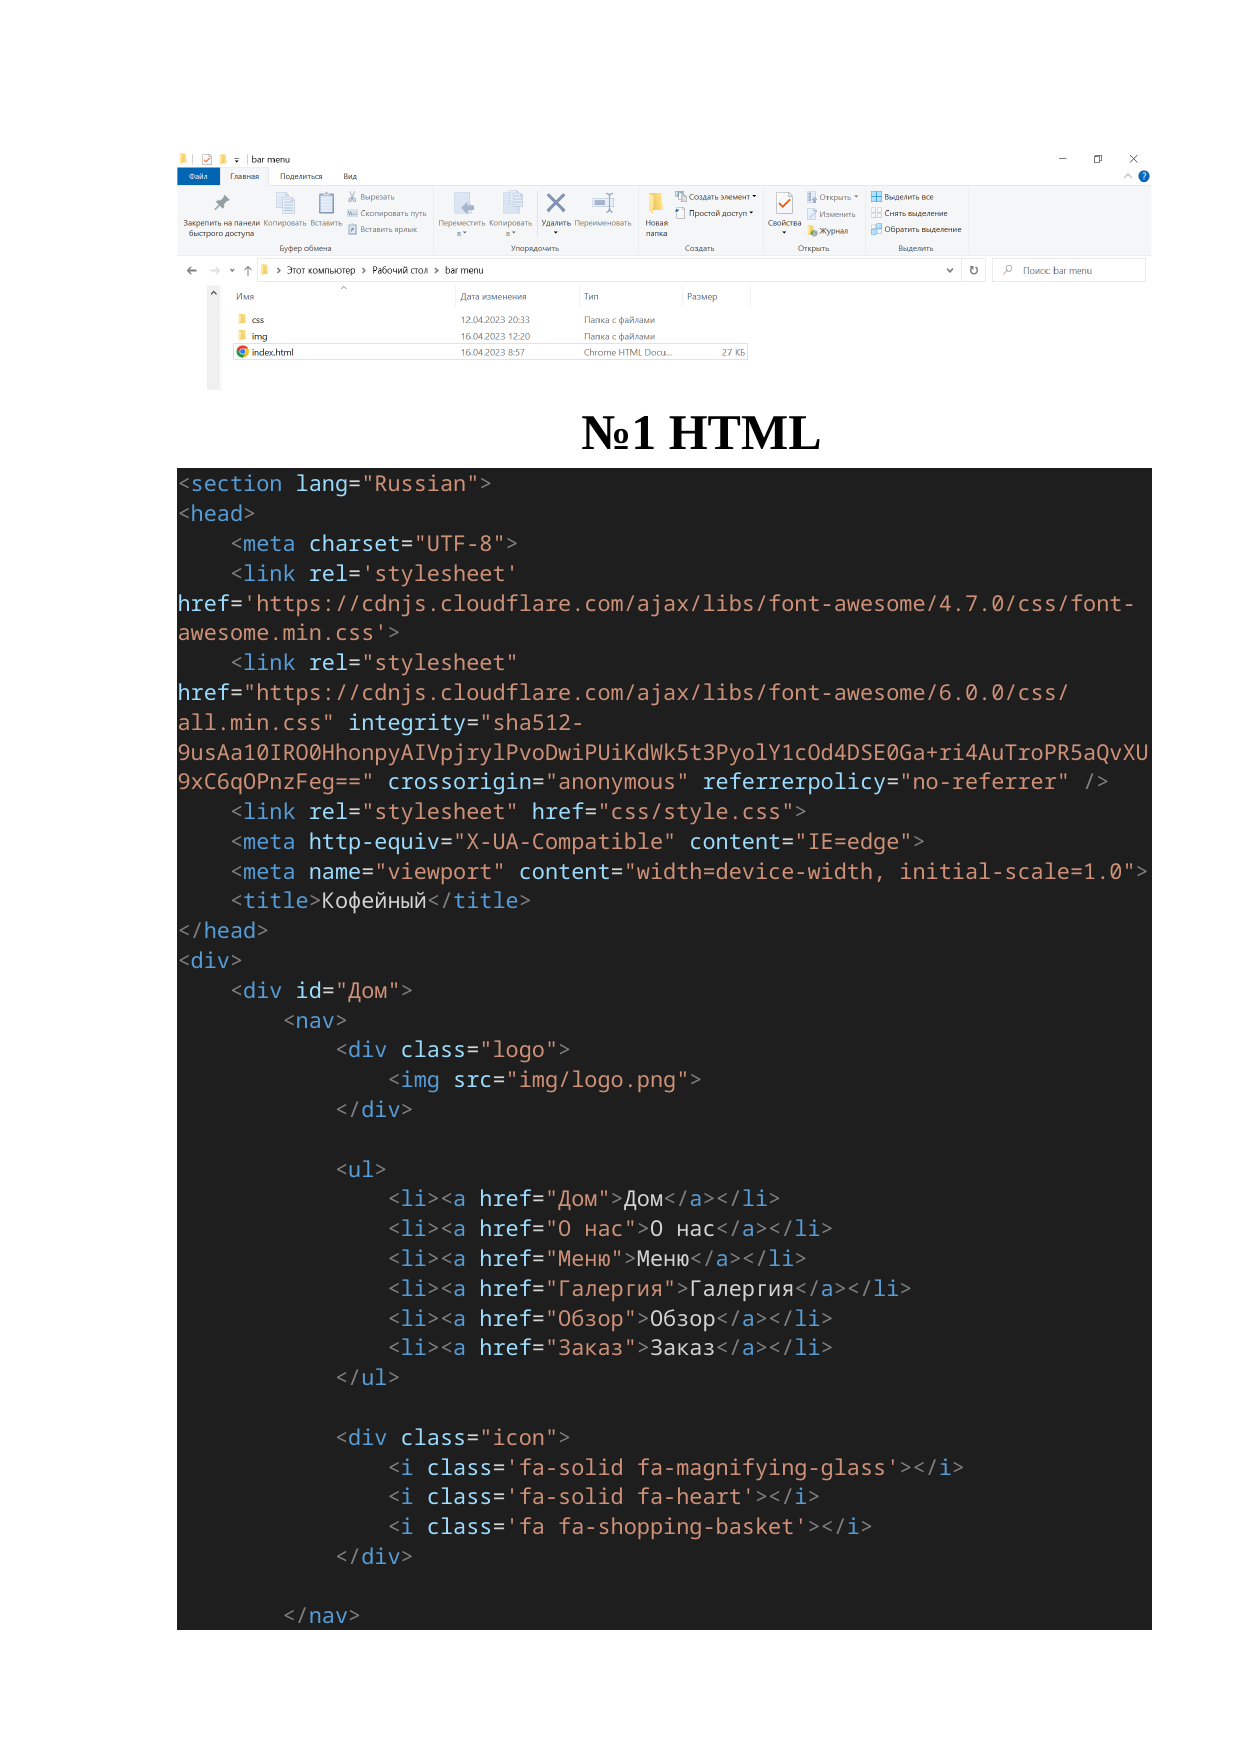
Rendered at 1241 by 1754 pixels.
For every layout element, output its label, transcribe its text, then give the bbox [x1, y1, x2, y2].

text <title>Кофейный</title> [177, 886, 1152, 915]
text <div class="icon"> [177, 1422, 1152, 1452]
text </head> [177, 915, 1152, 945]
text <ul> [177, 1154, 1152, 1183]
text <div id="Дом"> [177, 975, 1152, 1005]
text <div class="logo"> [177, 1034, 1152, 1064]
text №1 HTML [177, 402, 1152, 460]
text </nav> [177, 1601, 1152, 1630]
picture [177, 150, 1152, 390]
text </div> [177, 1094, 1152, 1124]
text <link rel="stylesheet" href="css/style.css"> [177, 796, 1152, 826]
text <nav> [177, 1005, 1152, 1034]
text <i class='fa-solid fa-heart'></i> [177, 1481, 1152, 1511]
text <i class='fa-solid fa-magnifying-glass'></i> [177, 1452, 1152, 1481]
text <meta http-equiv="X-UA-Compatible" content="IE=edge"> [177, 826, 1152, 856]
text <li><a href="Дом">Дом</a></li> [177, 1183, 1152, 1213]
text </div> [177, 1541, 1152, 1571]
text <div> [177, 945, 1152, 975]
text <link rel="stylesheet" href="https://cdnjs.cloudflare.com/ajax/libs/font-awesome/6.0.0/css/all.min.css" integrity="sha512-9usAa10IRO0HhonpyAIVpjrylPvoDwiPUiKdWk5t3PyolY1cOd4DSE0Ga+ri4AuTroPR5aQvXU9xC6qOPnzFeg==" crossorigin="anonymous" referrerpolicy="no-referrer" /> [177, 647, 1152, 796]
text <li><a href="Меню">Меню</a></li> [177, 1243, 1152, 1273]
text <link rel='stylesheet' href='https://cdnjs.cloudflare.com/ajax/libs/font-awesome/4.7.0/css/font-awesome.min.css'> [177, 558, 1152, 647]
text <meta name="viewport" content="width=device-width, initial-scale=1.0"> [177, 856, 1152, 886]
text <meta charset="UTF-8"> [177, 528, 1152, 558]
text <i class='fa fa-shopping-basket'></i> [177, 1511, 1152, 1541]
text <li><a href="Обзор">Обзор</a></li> [177, 1303, 1152, 1332]
text <li><a href="О нас">О нас</a></li> [177, 1213, 1152, 1243]
text <img src="img/logo.png"> [177, 1064, 1152, 1094]
text <li><a href="Галергия">Галергия</a></li> [177, 1273, 1152, 1303]
text <head> [177, 498, 1152, 528]
text </ul> [177, 1362, 1152, 1392]
text <section lang="Russian"> [177, 468, 1152, 498]
text <li><a href="Заказ">Заказ</a></li> [177, 1332, 1152, 1362]
